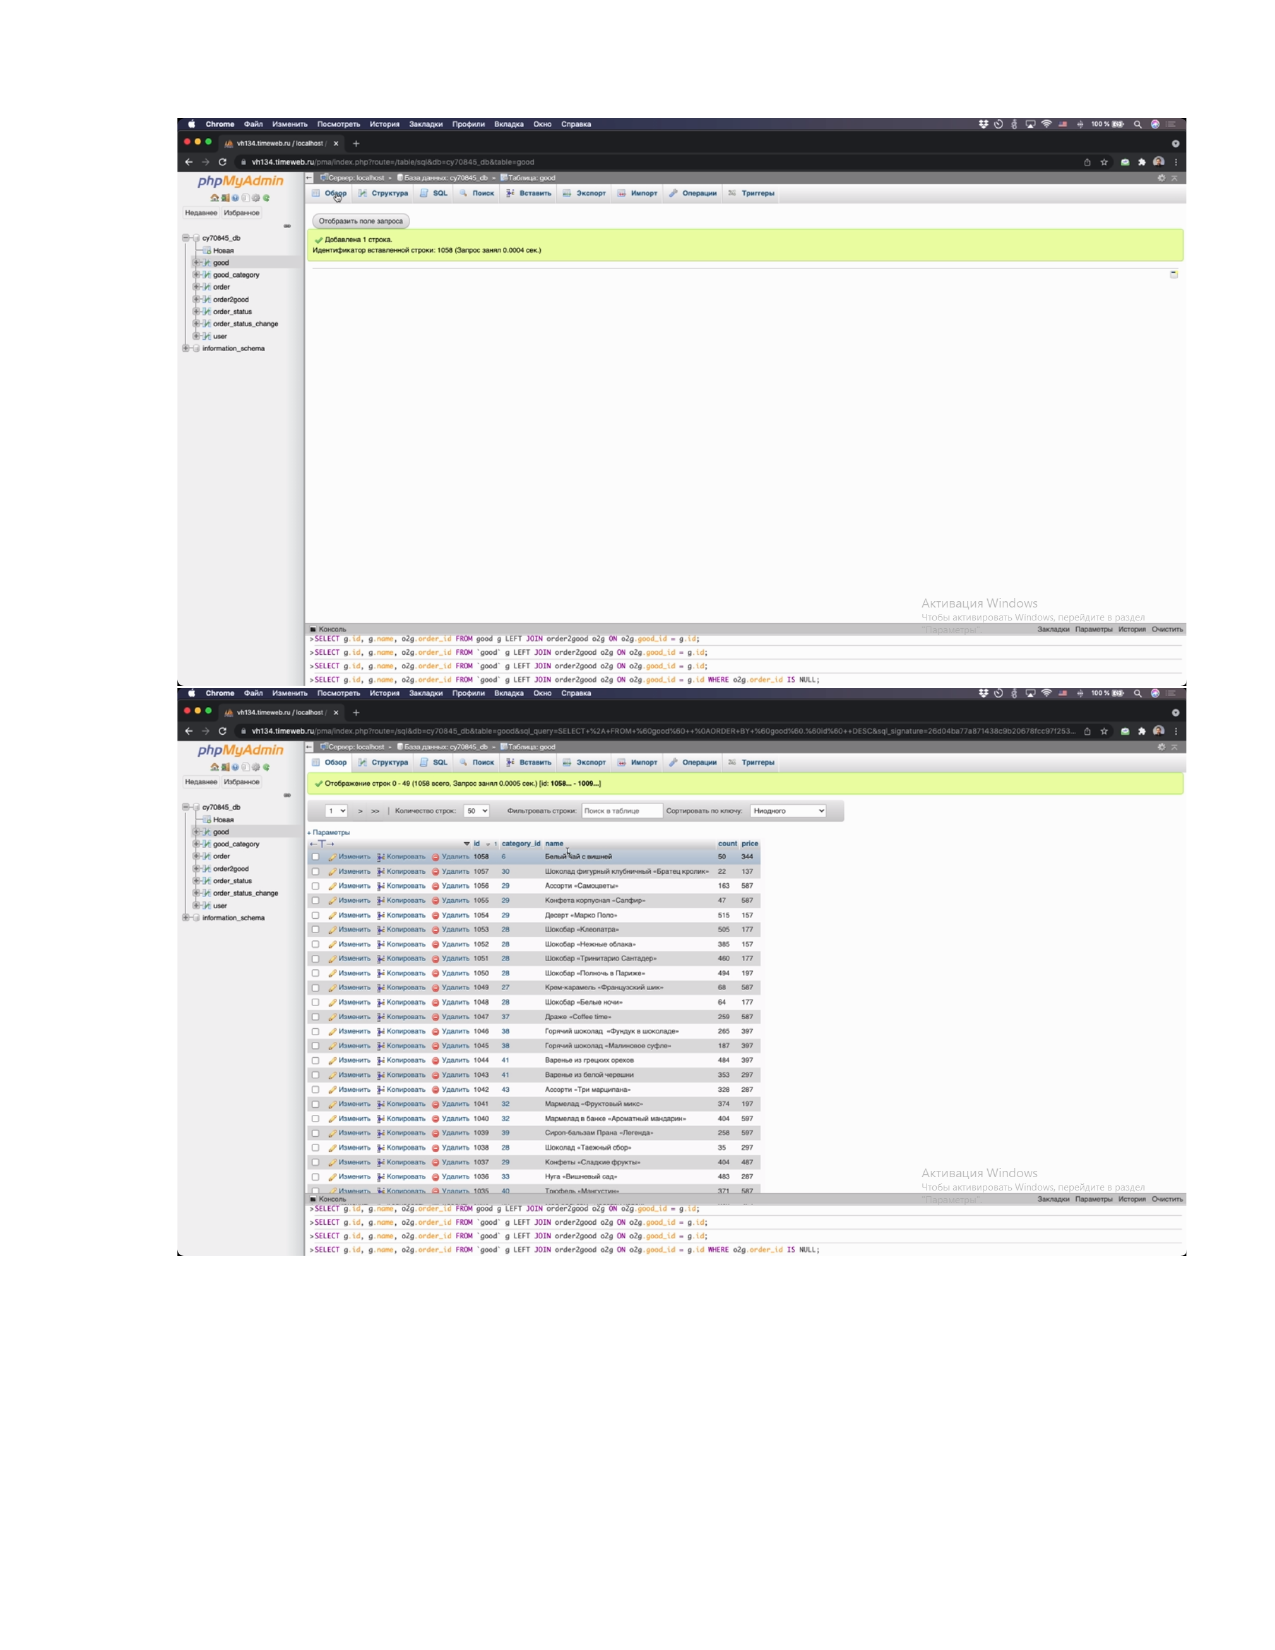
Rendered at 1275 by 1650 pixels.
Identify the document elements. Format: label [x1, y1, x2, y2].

picture [177, 688, 1187, 1256]
picture [177, 118, 1187, 686]
